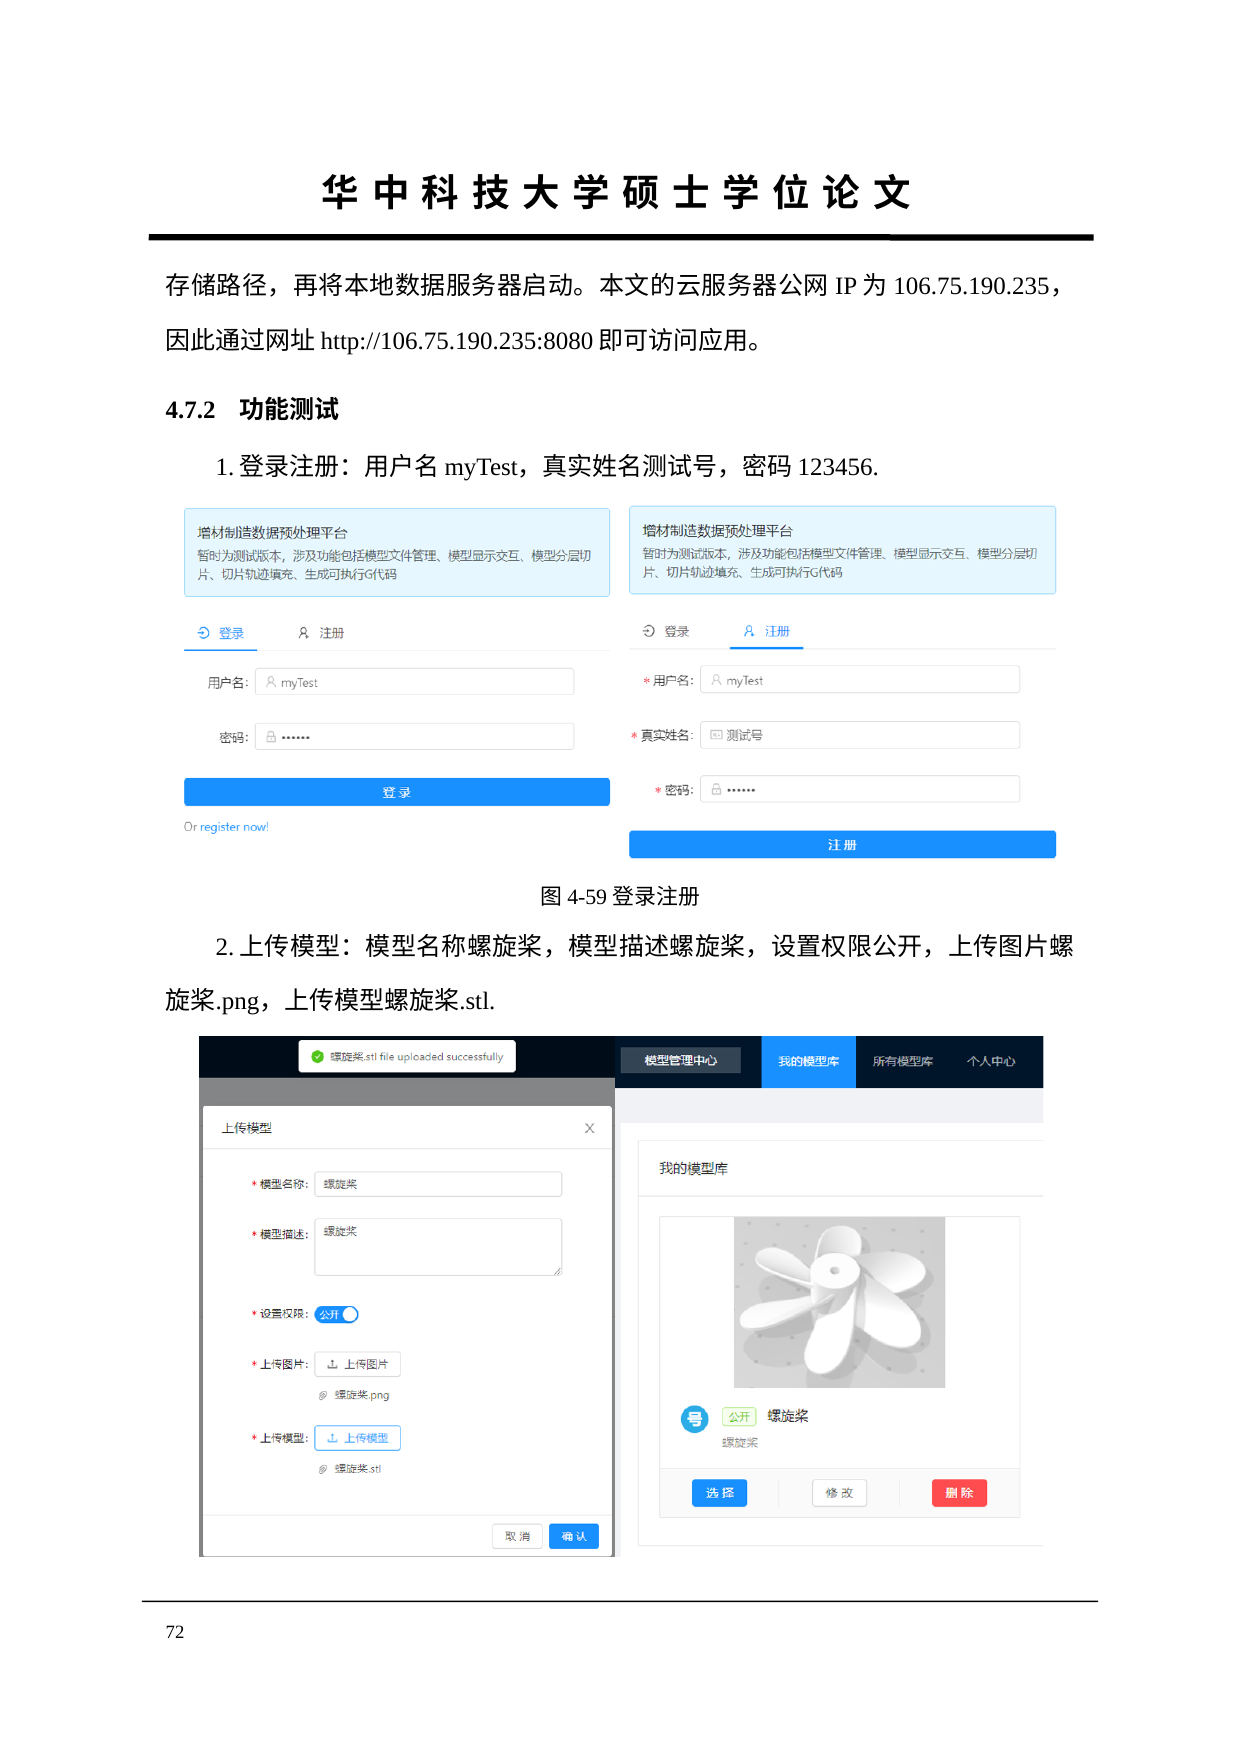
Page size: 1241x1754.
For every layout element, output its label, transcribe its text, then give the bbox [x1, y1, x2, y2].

list 登录注册：用户名myTest，真实姓名测试号，密码123456. [165, 446, 1075, 483]
picture [181, 500, 1059, 865]
subtitle 功能测试 [165, 389, 1075, 425]
picture [196, 1035, 1044, 1557]
list 上传模型：模型名称螺旋桨，模型描述螺旋桨，设置权限公开，上传图片螺旋桨.png，上传模型螺旋桨.stl. [165, 926, 1075, 1017]
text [165, 266, 1075, 356]
